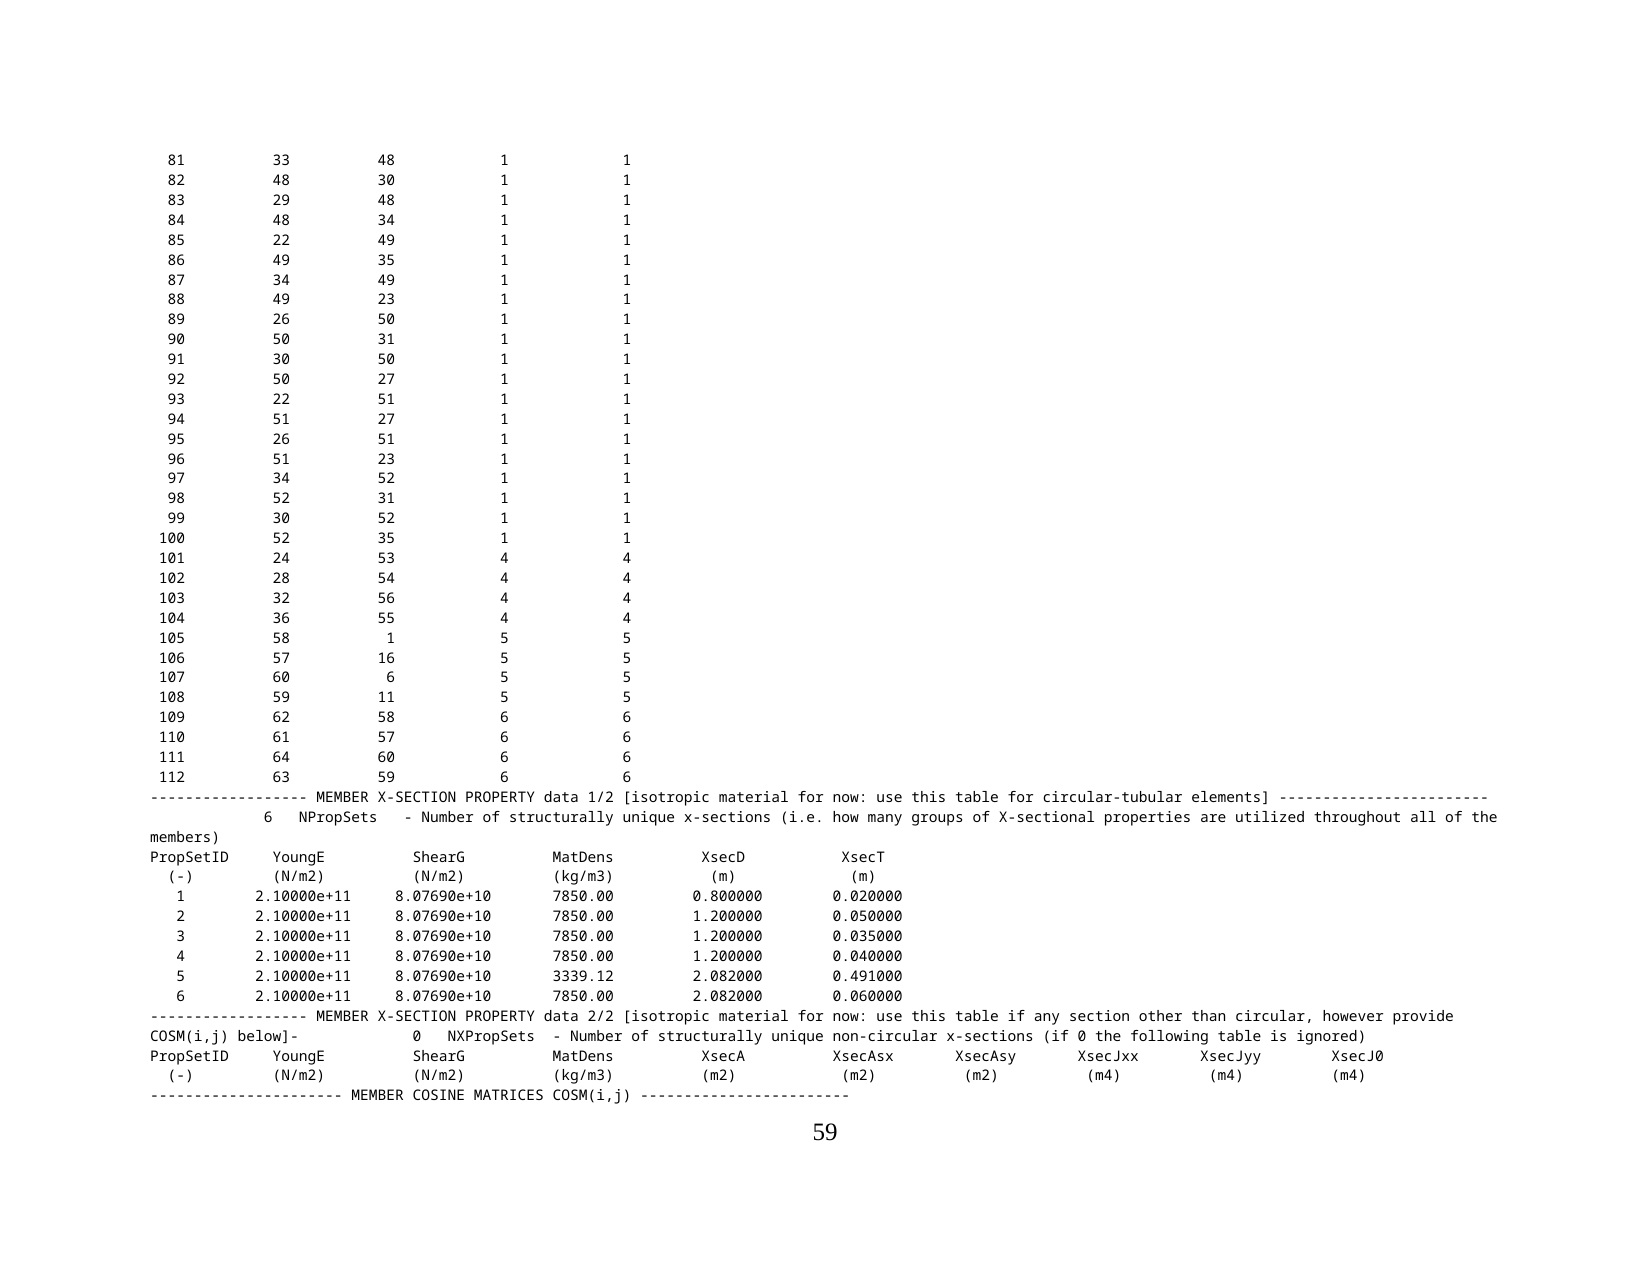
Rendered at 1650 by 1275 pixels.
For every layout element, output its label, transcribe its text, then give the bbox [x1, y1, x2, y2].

text 107 60 6 5 5 [150, 667, 1500, 687]
text 111 64 60 6 6 [150, 747, 1500, 767]
text 104 36 55 4 4 [150, 608, 1500, 627]
text 93 22 51 1 1 [150, 389, 1500, 409]
text 109 62 58 6 6 [150, 707, 1500, 727]
text 5 2.10000e+11 8.07690e+10 3339.12 2.082000 0.491000 [150, 966, 1500, 986]
text 6 NPropSets - Number of structurally unique x-sections (i.e. how many groups of X-sectional properties are utilized throughout all of the members) [150, 807, 1500, 846]
text ------------------ MEMBER X-SECTION PROPERTY data 1/2 [isotropic material for now: use this table for circular-tubular elements] ------------------------ [150, 787, 1500, 807]
text PropSetID YoungE ShearG MatDens XsecA XsecAsx XsecAsy XsecJxx XsecJyy XsecJ0 [150, 1045, 1500, 1065]
text (-) (N/m2) (N/m2) (kg/m3) (m) (m) [150, 866, 1500, 886]
text 110 61 57 6 6 [150, 727, 1500, 747]
text 101 24 53 4 4 [150, 548, 1500, 568]
text 108 59 11 5 5 [150, 687, 1500, 707]
text 99 30 52 1 1 [150, 508, 1500, 528]
text 106 57 16 5 5 [150, 647, 1500, 667]
text 2 2.10000e+11 8.07690e+10 7850.00 1.200000 0.050000 [150, 906, 1500, 926]
text 96 51 23 1 1 [150, 448, 1500, 468]
text 91 30 50 1 1 [150, 349, 1500, 369]
text 105 58 1 5 5 [150, 627, 1500, 647]
text 84 48 34 1 1 [150, 210, 1500, 229]
text 97 34 52 1 1 [150, 468, 1500, 488]
text 82 48 30 1 1 [150, 170, 1500, 190]
text 81 33 48 1 1 [150, 150, 1500, 170]
text 6 2.10000e+11 8.07690e+10 7850.00 2.082000 0.060000 [150, 986, 1500, 1006]
text 92 50 27 1 1 [150, 369, 1500, 389]
text 89 26 50 1 1 [150, 309, 1500, 329]
text 112 63 59 6 6 [150, 767, 1500, 787]
text 86 49 35 1 1 [150, 249, 1500, 269]
text 85 22 49 1 1 [150, 229, 1500, 249]
text 95 26 51 1 1 [150, 428, 1500, 448]
text 87 34 49 1 1 [150, 269, 1500, 289]
text 98 52 31 1 1 [150, 488, 1500, 508]
text 94 51 27 1 1 [150, 409, 1500, 428]
text 3 2.10000e+11 8.07690e+10 7850.00 1.200000 0.035000 [150, 926, 1500, 946]
text (-) (N/m2) (N/m2) (kg/m3) (m2) (m2) (m2) (m4) (m4) (m4) [150, 1065, 1500, 1085]
text 103 32 56 4 4 [150, 588, 1500, 608]
text 100 52 35 1 1 [150, 528, 1500, 548]
text 88 49 23 1 1 [150, 289, 1500, 309]
text 4 2.10000e+11 8.07690e+10 7850.00 1.200000 0.040000 [150, 946, 1500, 966]
text 102 28 54 4 4 [150, 568, 1500, 588]
text 83 29 48 1 1 [150, 190, 1500, 210]
text 1 2.10000e+11 8.07690e+10 7850.00 0.800000 0.020000 [150, 886, 1500, 906]
text ------------------ MEMBER X-SECTION PROPERTY data 2/2 [isotropic material for now: use this table if any section other than circular, however provide COSM(i,j) below]- 0 NXPropSets - Number of structurally unique non-circular x-sections (if 0 the following table is ignored) [150, 1006, 1500, 1045]
text PropSetID YoungE ShearG MatDens XsecD XsecT [150, 846, 1500, 866]
text 90 50 31 1 1 [150, 329, 1500, 349]
text ---------------------- MEMBER COSINE MATRICES COSM(i,j) ------------------------ [150, 1085, 1500, 1105]
